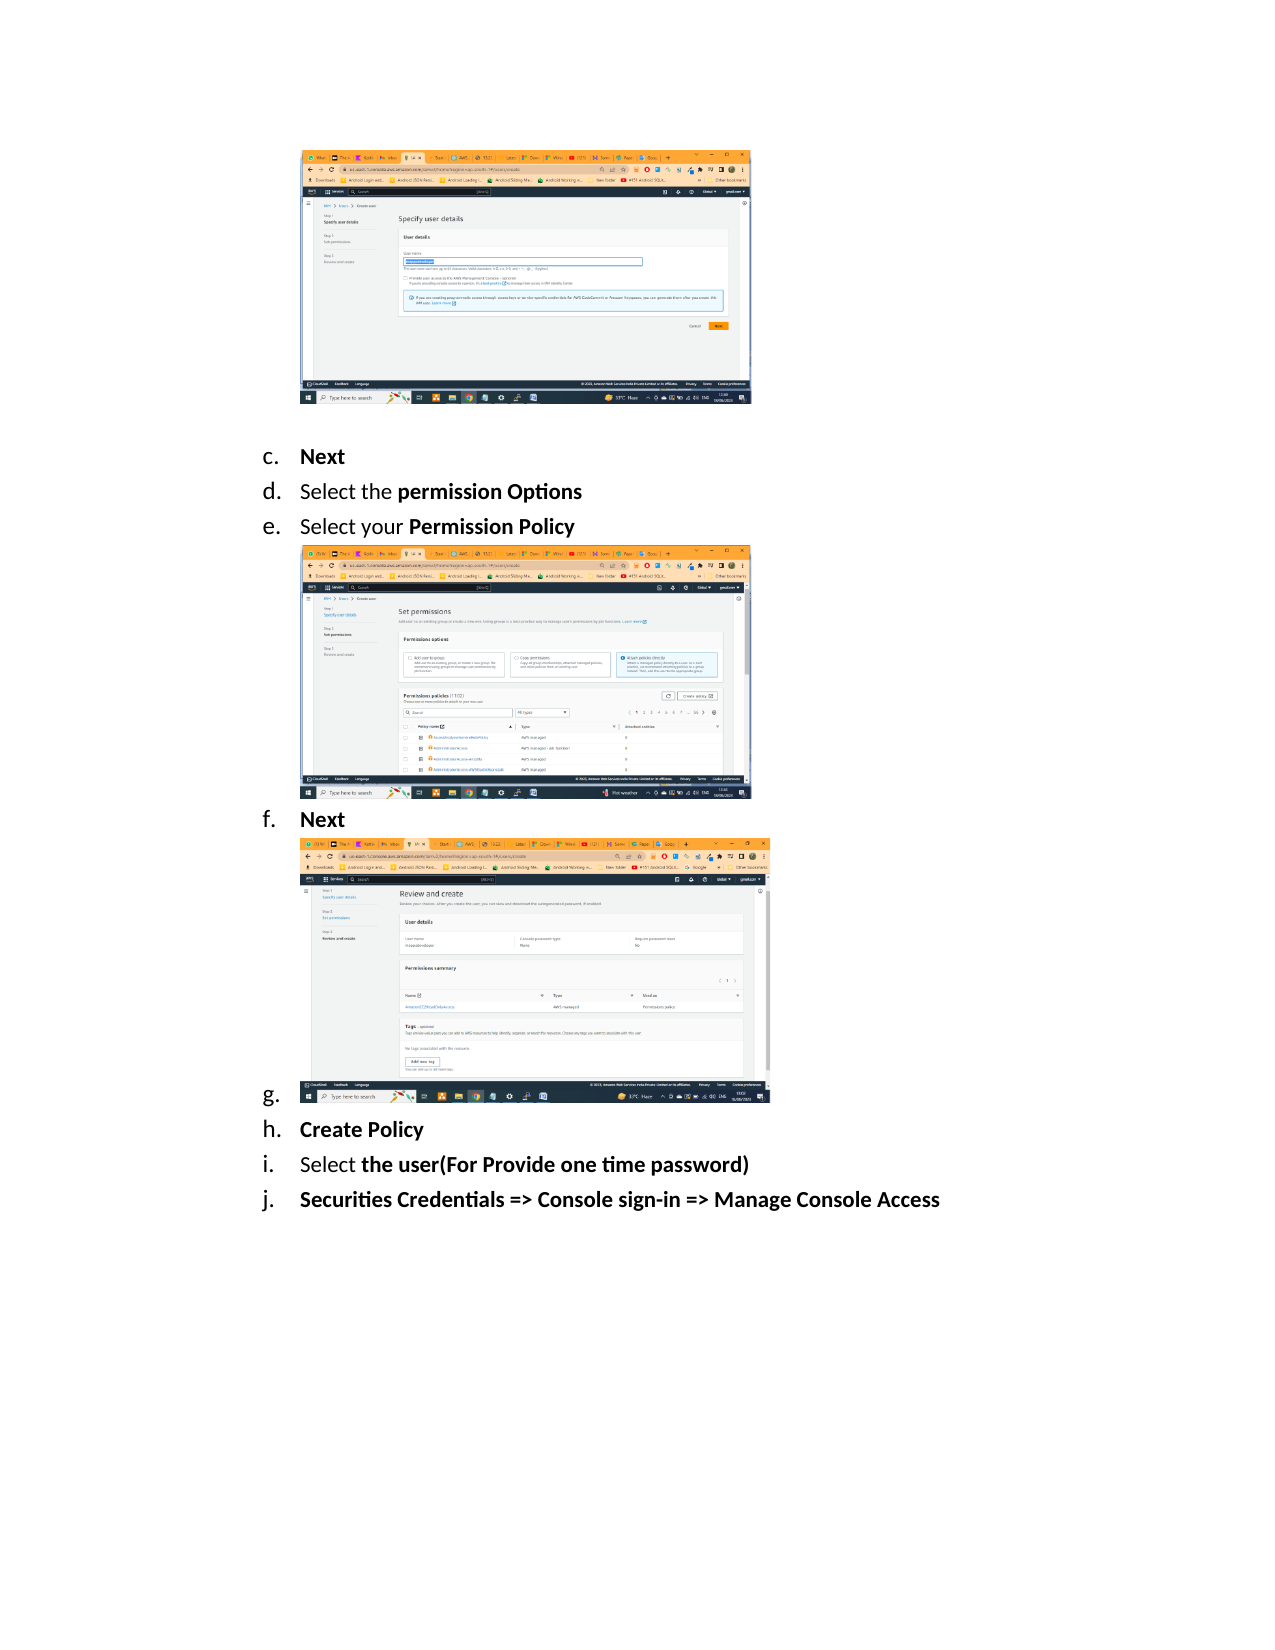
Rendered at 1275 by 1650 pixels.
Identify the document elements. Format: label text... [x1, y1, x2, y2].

list Next [262, 803, 1125, 834]
list Next [262, 440, 1125, 471]
list Securities Credentials => Console sign-in => Manage Console Access [262, 1183, 1125, 1214]
list Select the permission Options [262, 475, 1125, 506]
picture [300, 150, 752, 404]
list Create Policy [262, 1113, 1125, 1144]
picture [300, 545, 752, 799]
picture [300, 838, 771, 1103]
list Select your Permission Policy [262, 510, 1125, 541]
list Select the user(For Provide one time password) [262, 1148, 1125, 1179]
